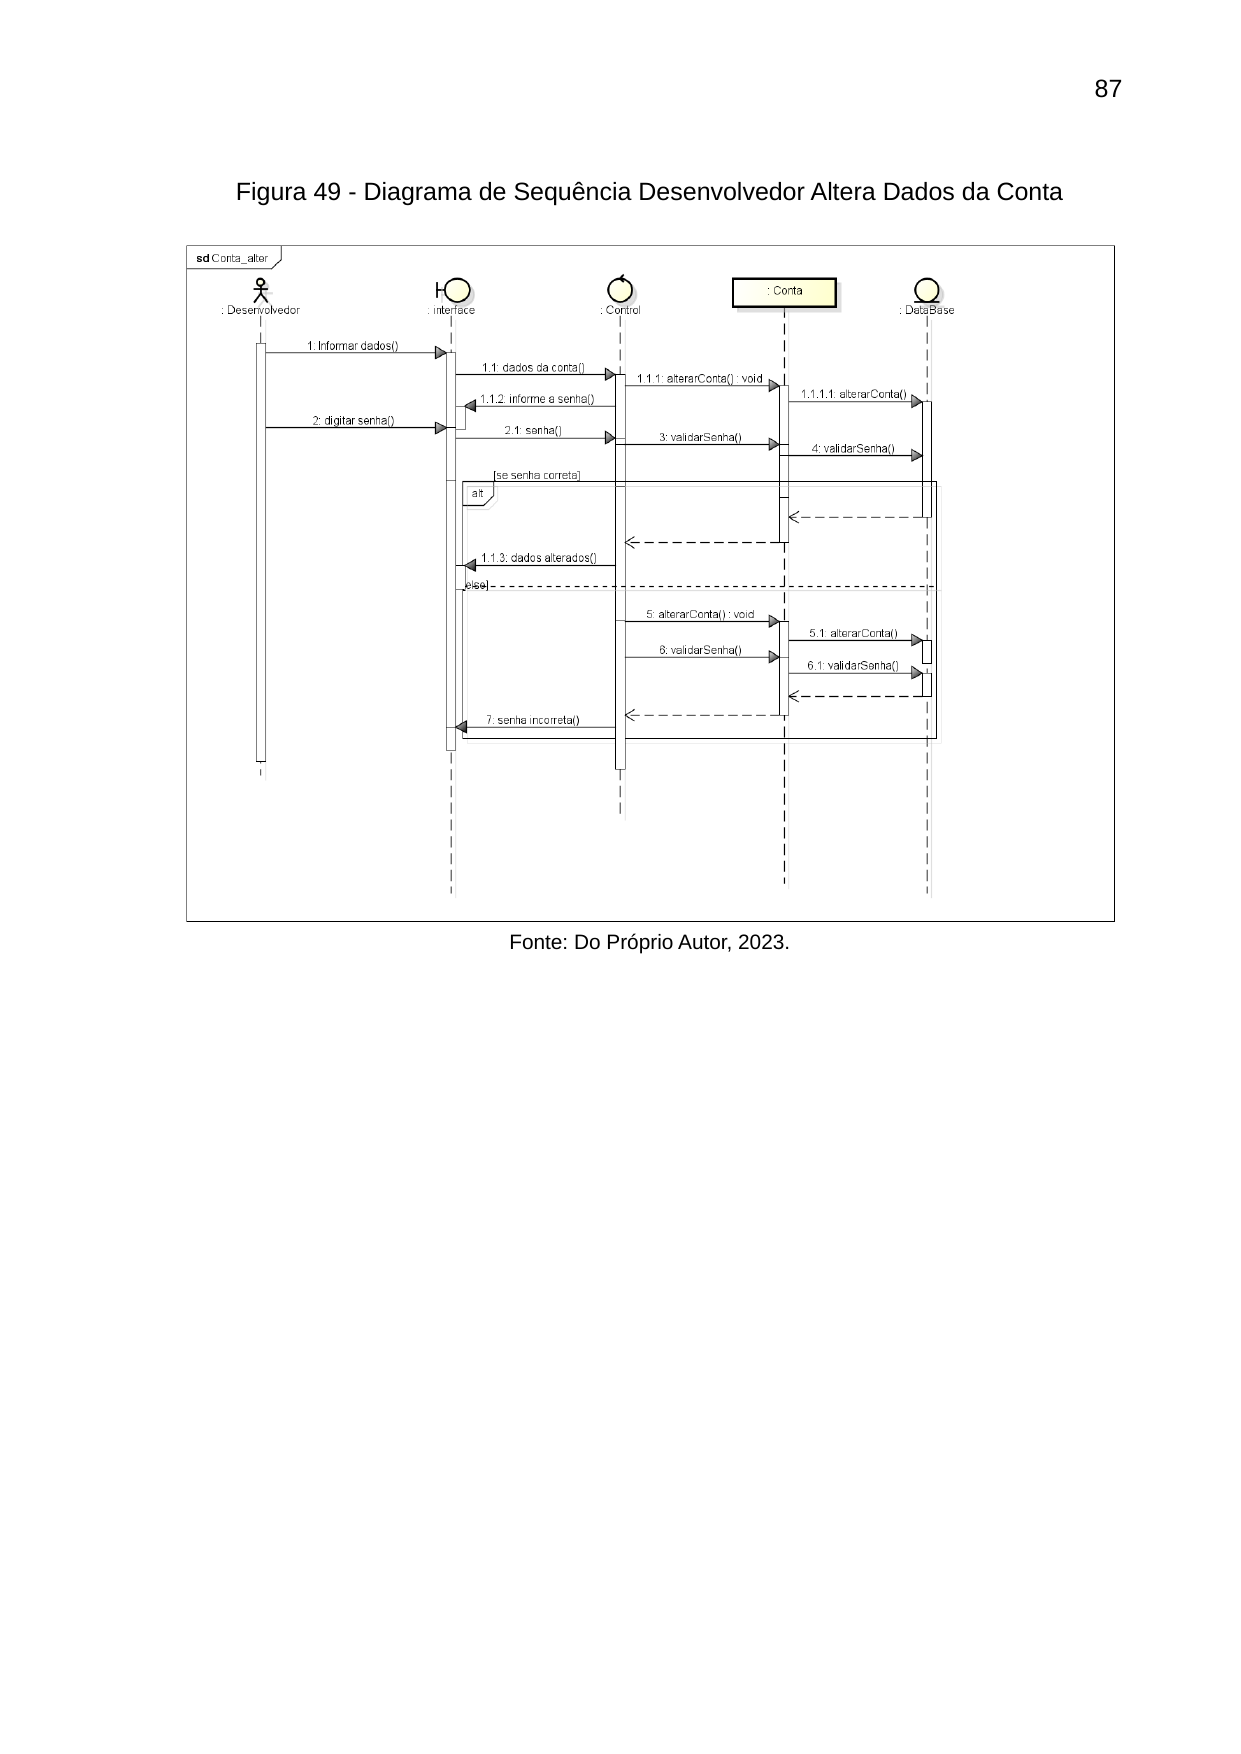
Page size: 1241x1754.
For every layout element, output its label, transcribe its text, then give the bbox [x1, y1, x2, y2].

text Figura 49 - Diagrama de Sequência Desenvolvedor Altera Dados da Conta [177, 177, 1122, 206]
text Fonte: Do Próprio Autor, 2023. [177, 930, 1122, 954]
picture [177, 237, 1123, 930]
